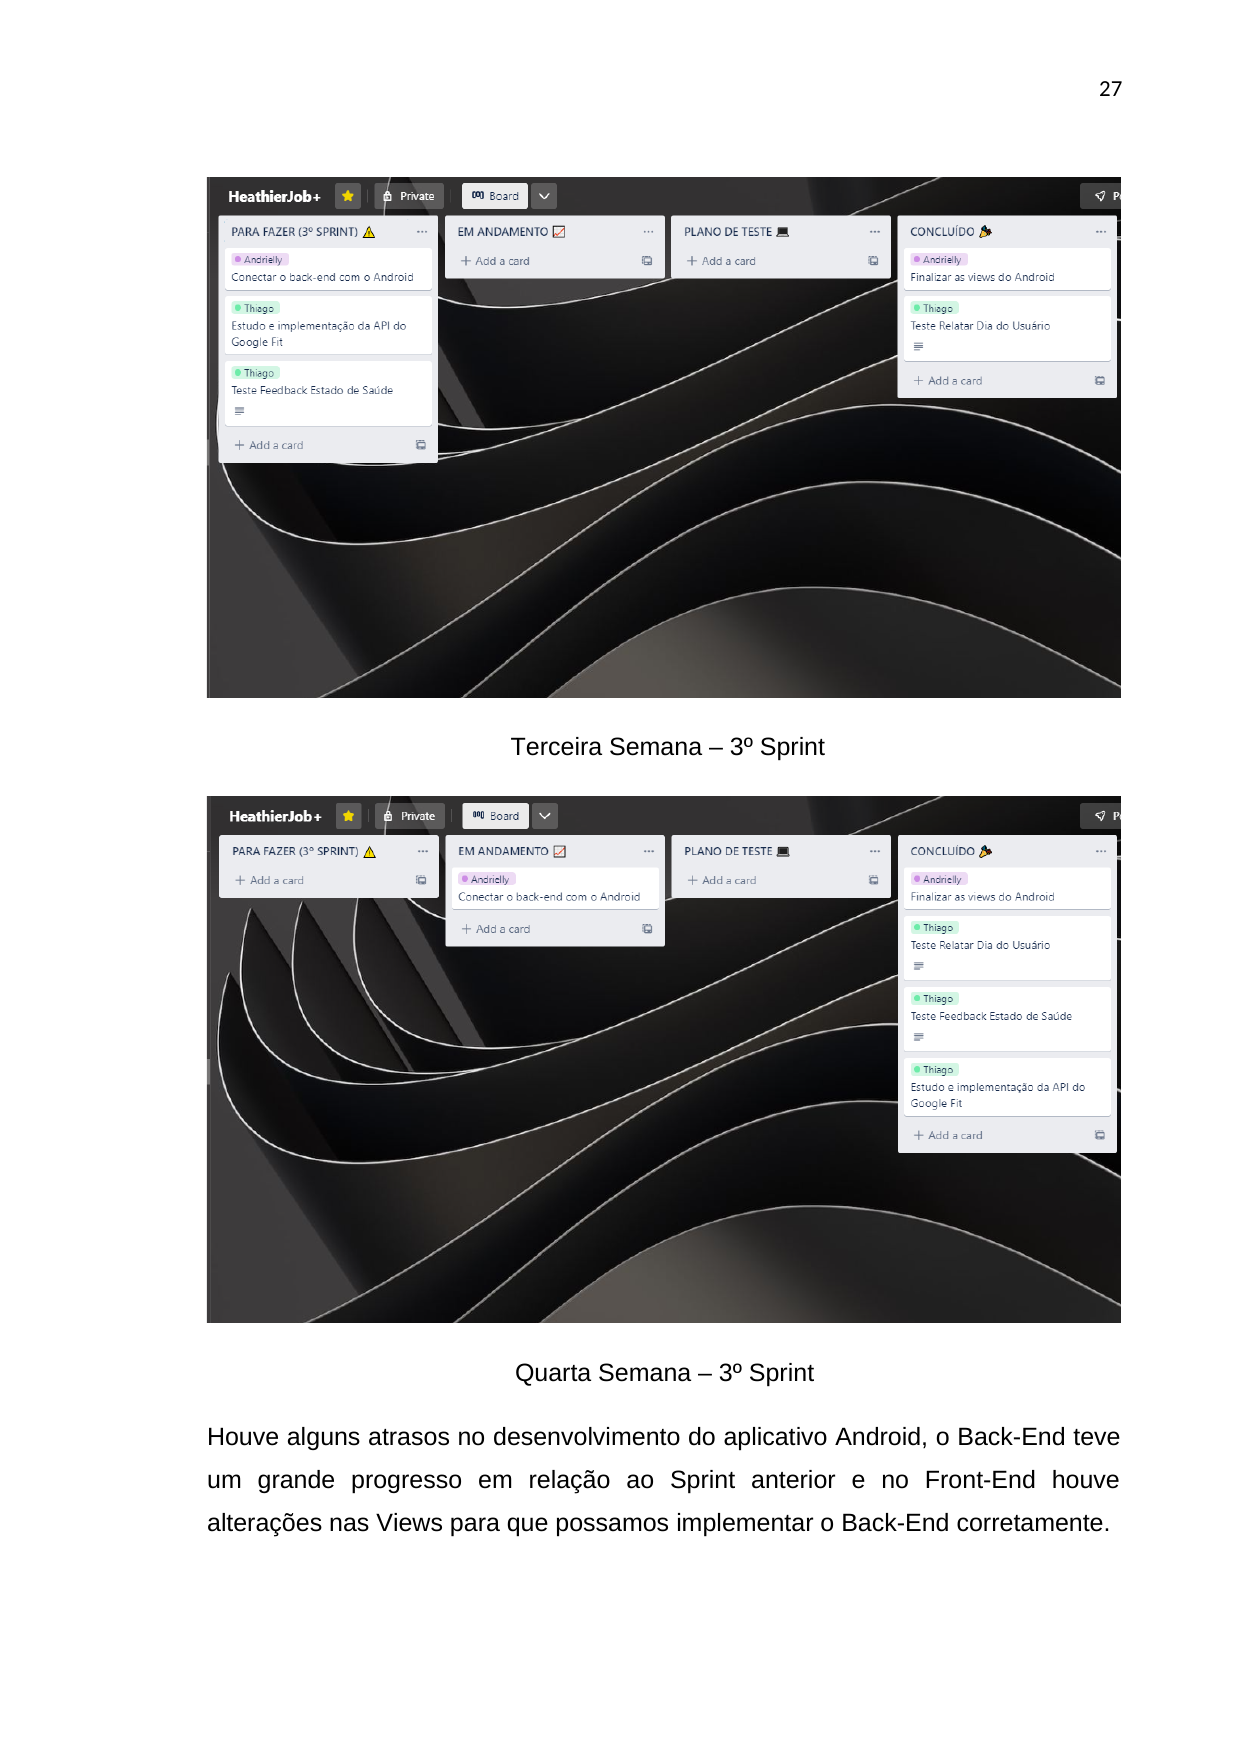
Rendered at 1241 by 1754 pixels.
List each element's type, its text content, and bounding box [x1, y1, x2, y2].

picture [206, 796, 1121, 1323]
text Quarta Semana – 3º Sprint [207, 1358, 1122, 1386]
text Terceira Semana – 3º Sprint [207, 732, 1122, 761]
text Houve alguns atrasos no desenvolvimento do aplicativo Android, o Back-End teve um grande progresso em relação ao Sprint anterior e no Front-End houve alterações nas Views para que possamos implementar o Back-End corretamente. [207, 1422, 1122, 1537]
picture [206, 177, 1121, 698]
